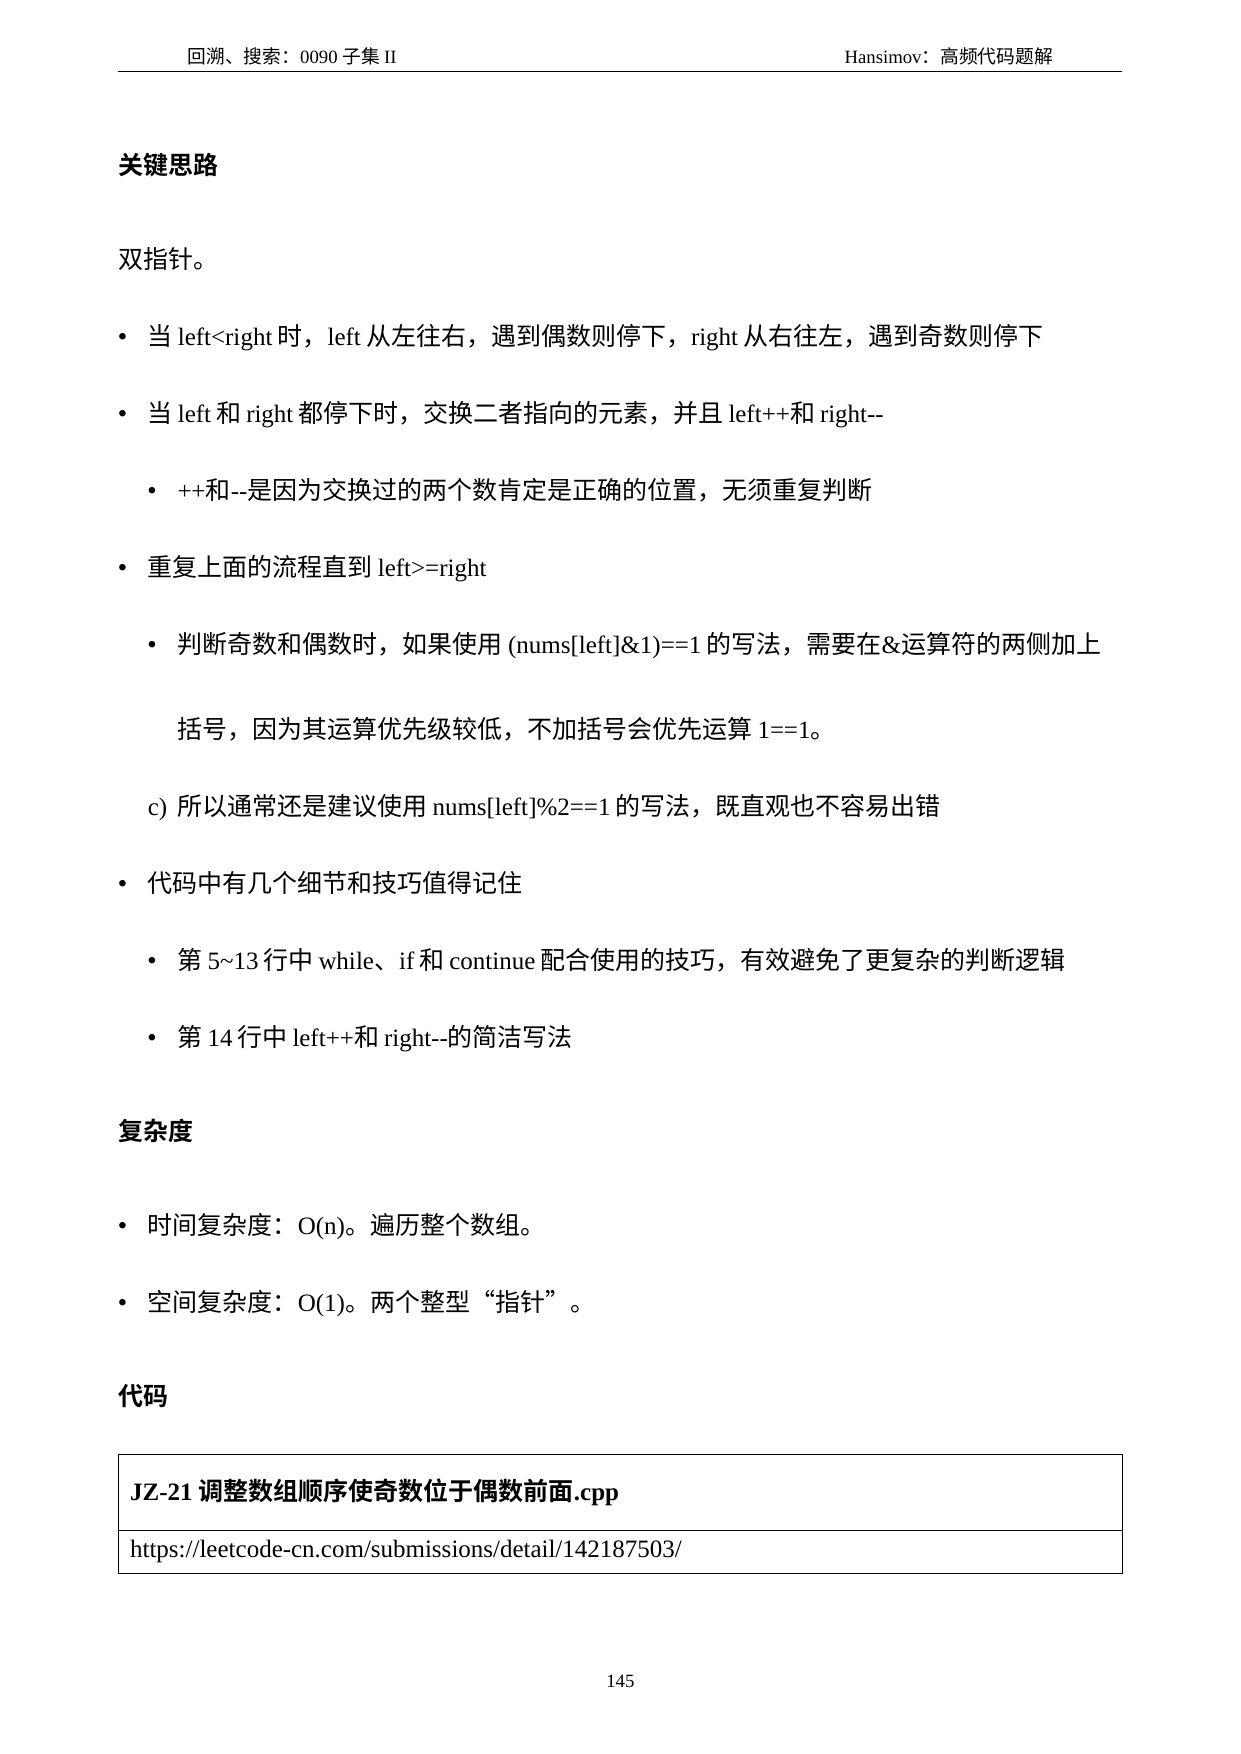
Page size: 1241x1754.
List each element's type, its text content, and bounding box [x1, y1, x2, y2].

text 当left<right时，left从左往右，遇到偶数则停下，right从右往左，遇到奇数则停下 [118, 301, 1122, 369]
text 双指针。 [118, 224, 1122, 292]
text ++和--是因为交换过的两个数肯定是正确的位置，无须重复判断 [148, 455, 1122, 523]
subtitle 代码 [118, 1360, 1097, 1428]
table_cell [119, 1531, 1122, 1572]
text 空间复杂度：O(1)。两个整型“指针”。 [118, 1266, 1122, 1334]
text 第5~13行中while、if和continue配合使用的技巧，有效避免了更复杂的判断逻辑 [148, 924, 1122, 992]
text 当left和right都停下时，交换二者指向的元素，并且left++和right-- [118, 378, 1122, 446]
subtitle 复杂度 [118, 1096, 1097, 1163]
text 时间复杂度：O(n)。遍历整个数组。 [118, 1189, 1122, 1257]
text 重复上面的流程直到left>=right [118, 532, 1122, 600]
text 判断奇数和偶数时，如果使用 (nums[left]&1)==1的写法，需要在&运算符的两侧加上括号，因为其运算优先级较低，不加括号会优先运算1==1。 [148, 609, 1122, 762]
subtitle 关键思路 [118, 130, 1097, 198]
text 第14行中left++和right--的简洁写法 [148, 1002, 1122, 1069]
text 代码中有几个细节和技巧值得记住 [118, 848, 1122, 916]
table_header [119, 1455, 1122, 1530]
list 所以通常还是建议使用nums[left]%2==1的写法，既直观也不容易出错 [148, 771, 1122, 838]
